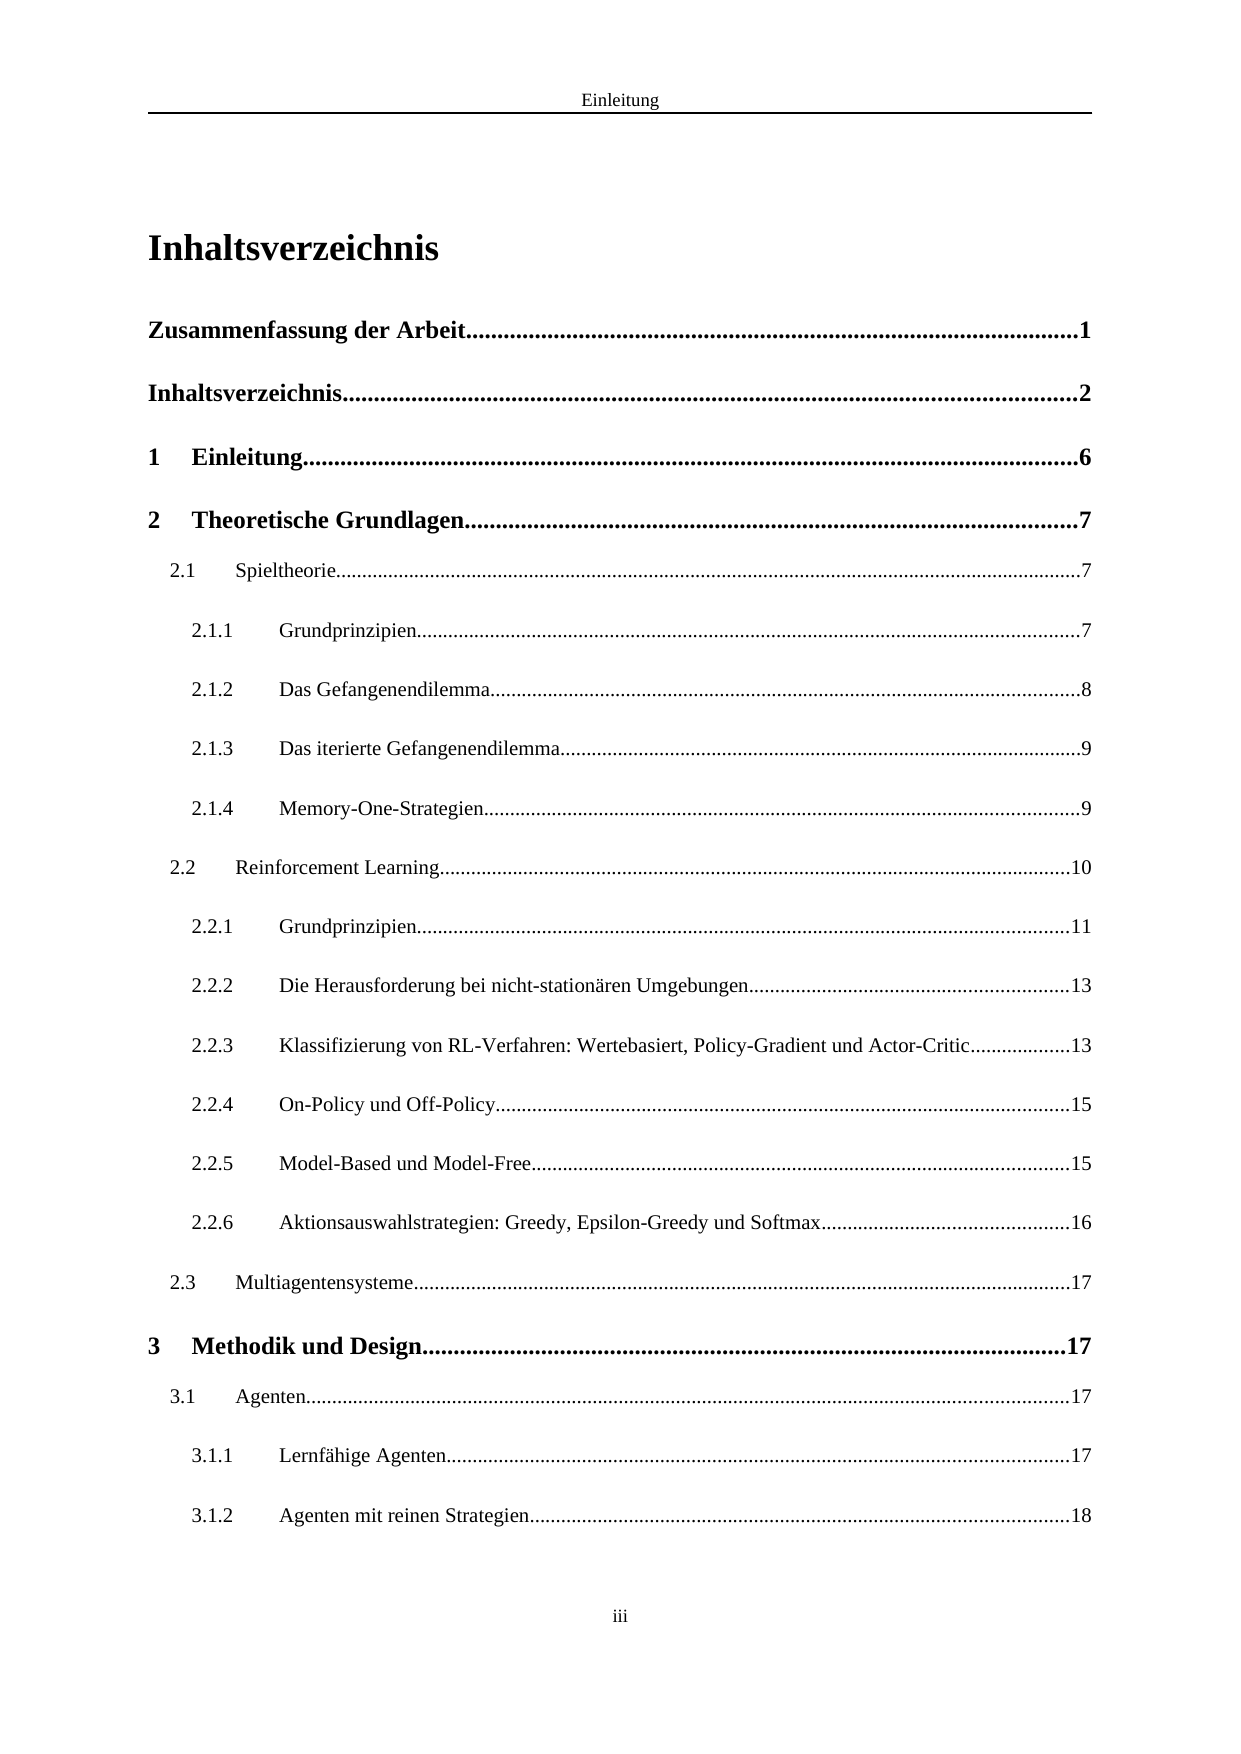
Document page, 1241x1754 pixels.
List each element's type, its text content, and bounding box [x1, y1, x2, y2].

text 2.1.2 Das Gefangenendilemma 8 [191, 672, 1092, 706]
text 2.3 Multiagentensysteme 17 [169, 1265, 1092, 1299]
text 3 Methodik und Design 17 [148, 1328, 1092, 1362]
text 2.2.4 On-Policy und Off-Policy 15 [191, 1087, 1092, 1121]
text 2.2 Reinforcement Learning 10 [169, 850, 1092, 884]
text 2.1.1 Grundprinzipien 7 [191, 613, 1092, 647]
text 3.1.2 Agenten mit reinen Strategien 18 [191, 1498, 1092, 1532]
text Zusammenfassung der Arbeit 1 [148, 313, 1092, 347]
text 2.2.5 Model-Based und Model-Free 15 [191, 1146, 1092, 1180]
text 2.1.4 Memory-One-Strategien 9 [191, 791, 1092, 824]
text Inhaltsverzeichnis 2 [148, 376, 1092, 410]
text 2.2.3 Klassifizierung von RL-Verfahren: Wertebasiert, Policy-Gradient und Actor-Critic 13 [191, 1028, 1092, 1062]
text 2.2.2 Die Herausforderung bei nicht-stationären Umgebungen 13 [191, 968, 1092, 1002]
text 2.1.3 Das iterierte Gefangenendilemma 9 [191, 731, 1092, 765]
text 2 Theoretische Grundlagen 7 [148, 502, 1092, 536]
text 3.1 Agenten 17 [169, 1379, 1092, 1413]
text 1 Einleitung 6 [148, 439, 1092, 473]
text 2.2.6 Aktionsauswahlstrategien: Greedy, Epsilon-Greedy und Softmax 16 [191, 1205, 1092, 1239]
text 2.1 Spieltheorie 7 [169, 553, 1092, 587]
text 3.1.1 Lernfähige Agenten 17 [191, 1438, 1092, 1472]
subtitle Inhaltsverzeichnis [148, 213, 1092, 281]
text 2.2.1 Grundprinzipien 11 [191, 909, 1092, 943]
